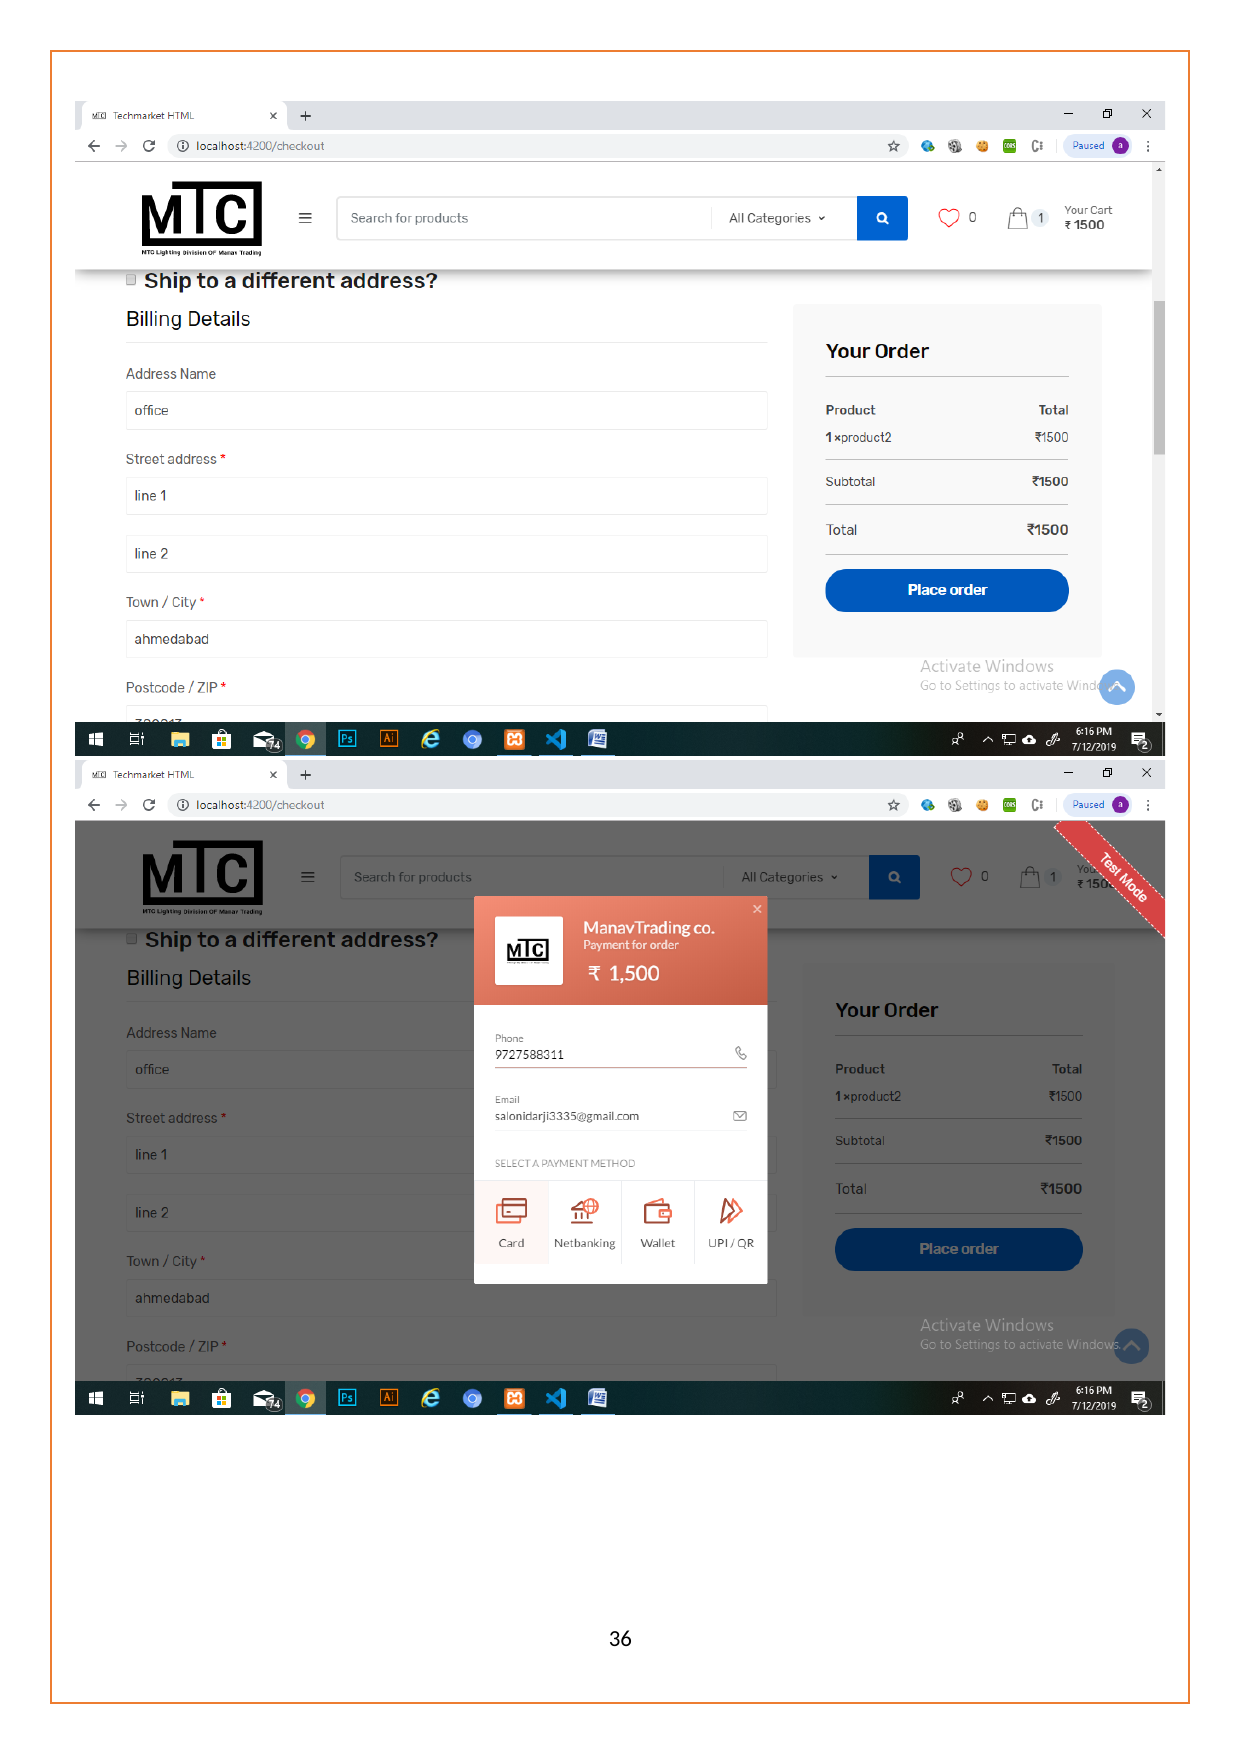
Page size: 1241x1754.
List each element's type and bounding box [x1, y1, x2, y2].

picture [75, 760, 1166, 1415]
picture [75, 101, 1166, 756]
